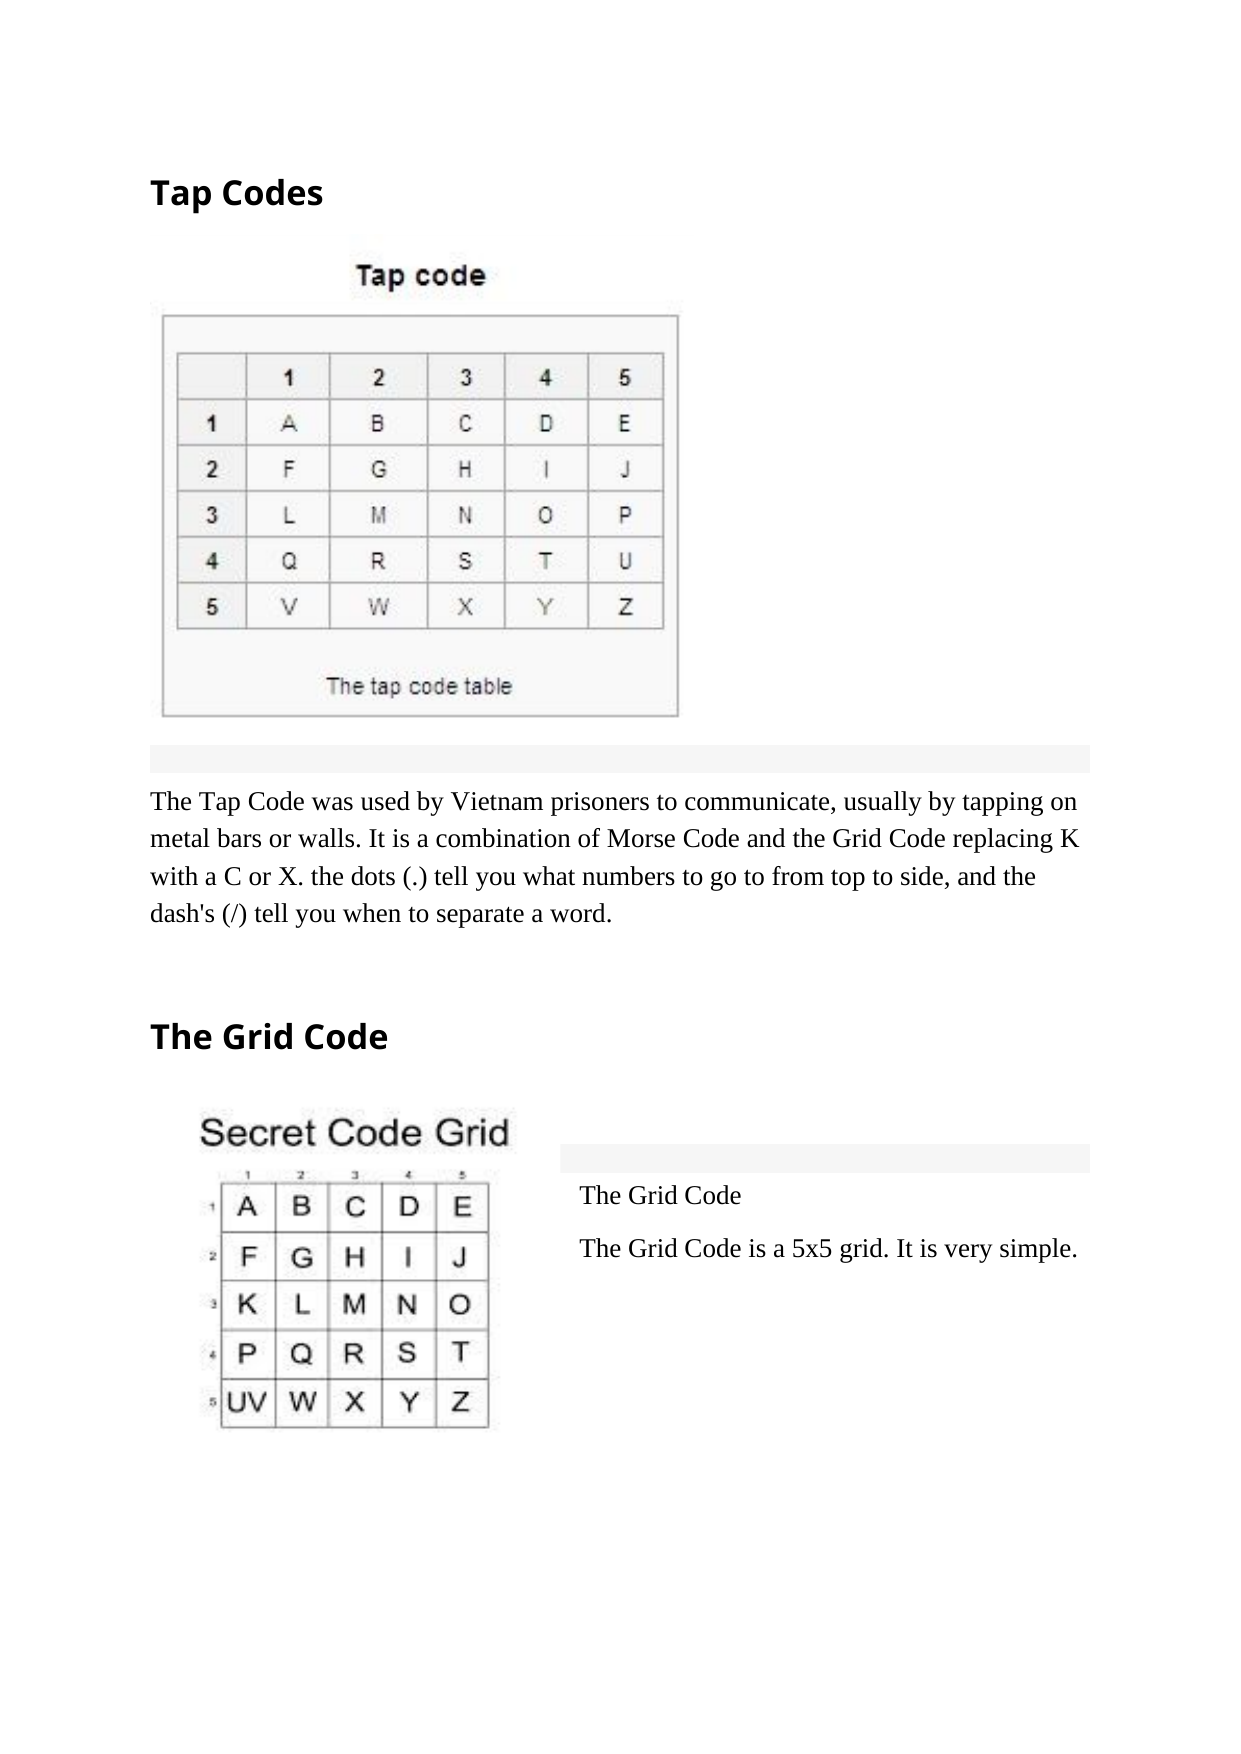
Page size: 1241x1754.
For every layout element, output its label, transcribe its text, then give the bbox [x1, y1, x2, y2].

text Tap Codes [150, 169, 1090, 216]
text The Grid Code is a 5x5 grid. It is very simple. [561, 1226, 1090, 1263]
picture [150, 1077, 561, 1570]
picture [150, 234, 694, 726]
text The Tap Code was used by Vietnam prisoners to communicate, usually by tapping on metal bars or walls. It is a combination of Morse Code and the Grid Code replacing K with a C or X. the dots (.) tell you what numbers to go to from top to side, and the dash's (/) tell you when to separate a word. [150, 778, 1090, 928]
text The Grid Code [561, 1173, 1090, 1210]
text The Grid Code [150, 1013, 1090, 1059]
